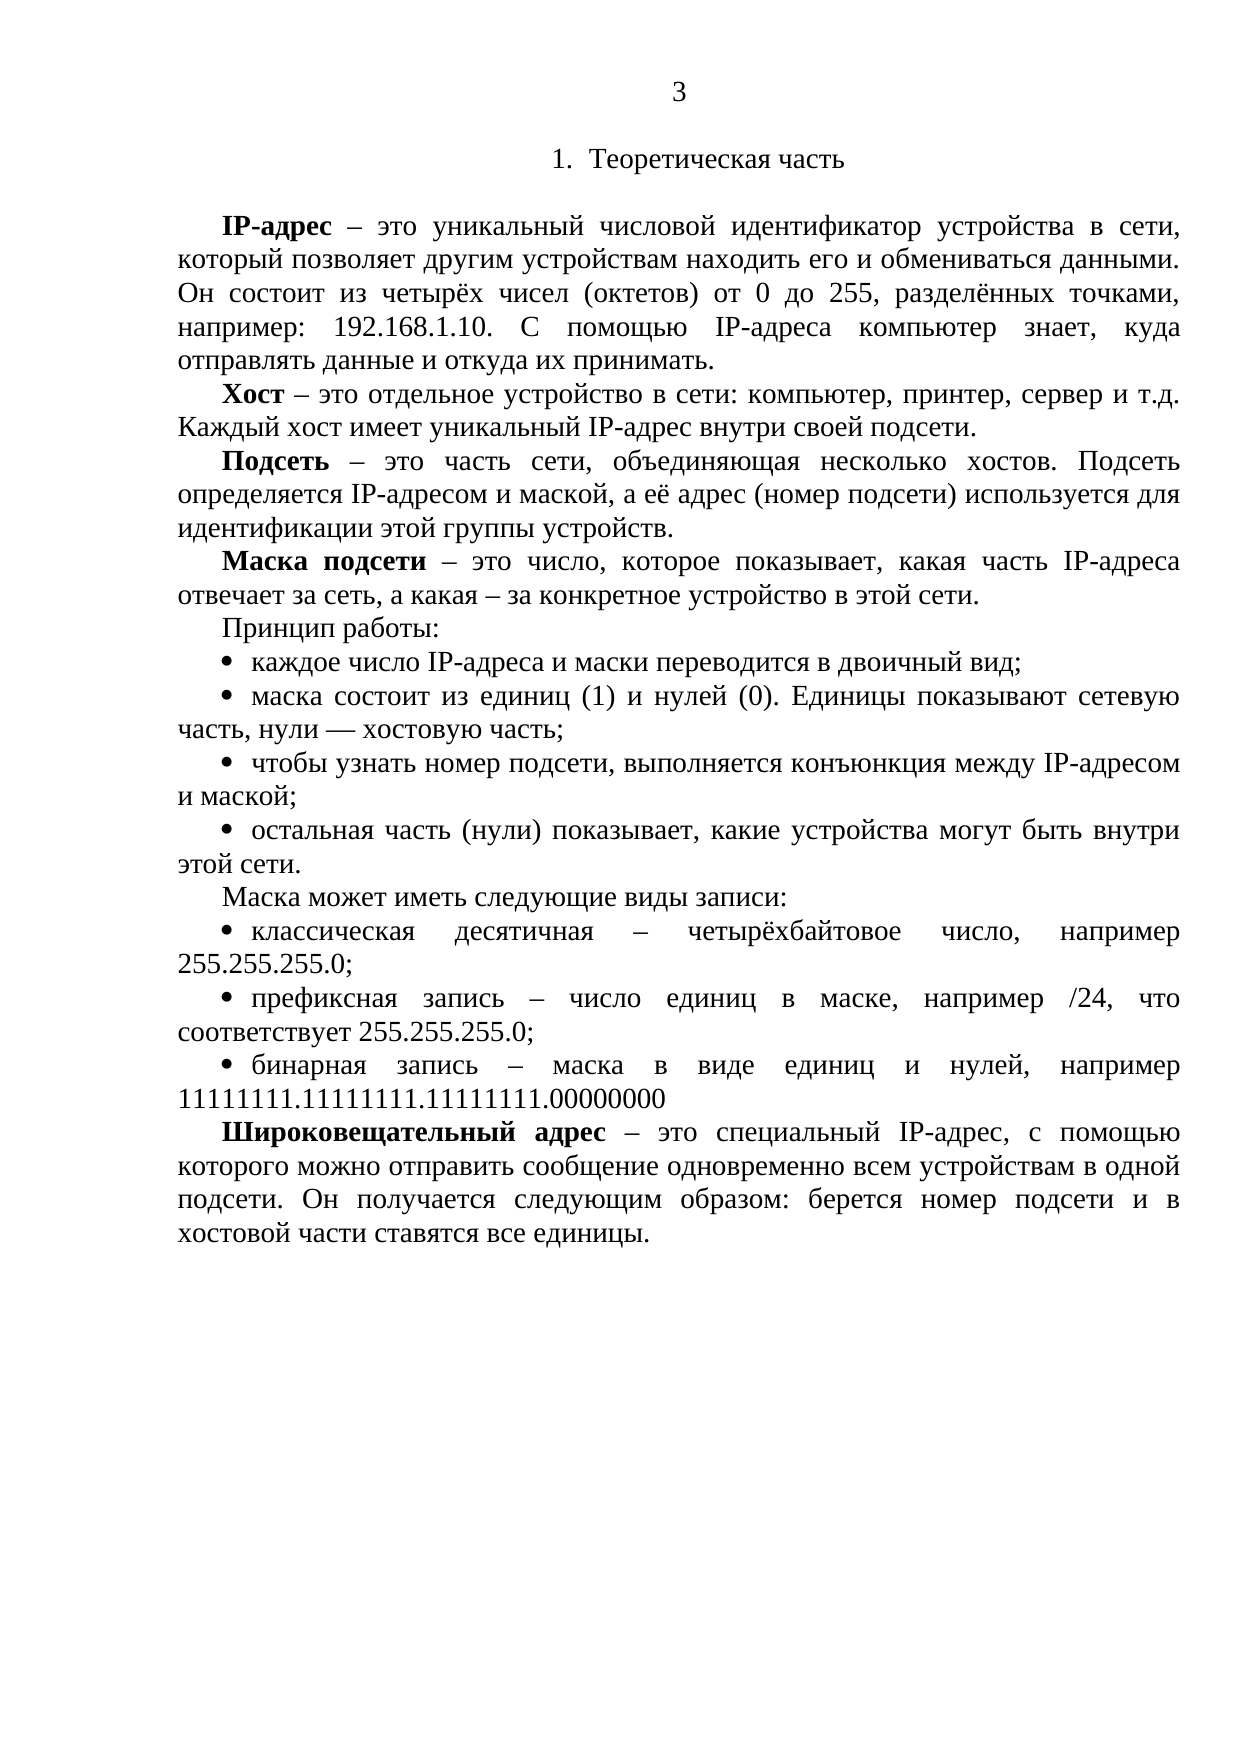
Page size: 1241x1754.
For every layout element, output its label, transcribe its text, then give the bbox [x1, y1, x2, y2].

list маска состоит из единиц (1) и нулей (0). Единицы показывают сетевую часть, нули — хостовую часть; [177, 678, 1181, 745]
list остальная часть (нули) показывает, какие устройства могут быть внутри этой сети. [177, 812, 1181, 879]
text Маска подсети – это число, которое показывает, какая часть IP-адреса отвечает за сеть, а какая – за конкретное устройство в этой сети. [177, 543, 1181, 611]
list префиксная запись – число единиц в маске, например /24, что соответствует 255.255.255.0; [177, 980, 1181, 1047]
list чтобы узнать номер подсети, выполняется конъюнкция между IP-адресом и маской; [177, 745, 1181, 812]
text Хост – это отдельное устройство в сети: компьютер, принтер, сервер и т.д. Каждый хост имеет уникальный IP-адрес внутри своей подсети. [177, 376, 1181, 443]
list классическая десятичная – четырёхбайтовое число, например 255.255.255.0; [177, 913, 1181, 980]
list бинарная запись – маска в виде единиц и нулей, например 11111111.11111111.11111111.00000000 [177, 1047, 1181, 1114]
list каждое число IP-адреса и маски переводится в двоичный вид; [177, 644, 1181, 678]
text Маска может иметь следующие виды записи: [177, 879, 1181, 913]
text IP-адрес – это уникальный числовой идентификатор устройства в сети, который позволяет другим устройствам находить его и обмениваться данными. Он состоит из четырёх чисел (октетов) от 0 до 255, разделённых точками, например: 192.168.1.10. С помощью IP-адреса компьютер знает, куда отправлять данные и откуда их принимать. [177, 208, 1181, 376]
list Теоретическая часть [215, 141, 1181, 174]
text Подсеть – это часть сети, объединяющая несколько хостов. Подсеть определяется IP-адресом и маской, а её адрес (номер подсети) используется для идентификации этой группы устройств. [177, 443, 1181, 543]
text Широковещательный адрес – это специальный IP-адрес, с помощью которого можно отправить сообщение одновременно всем устройствам в одной подсети. Он получается следующим образом: берется номер подсети и в хостовой части ставятся все единицы. [177, 1114, 1181, 1248]
text Принцип работы: [177, 611, 1181, 644]
